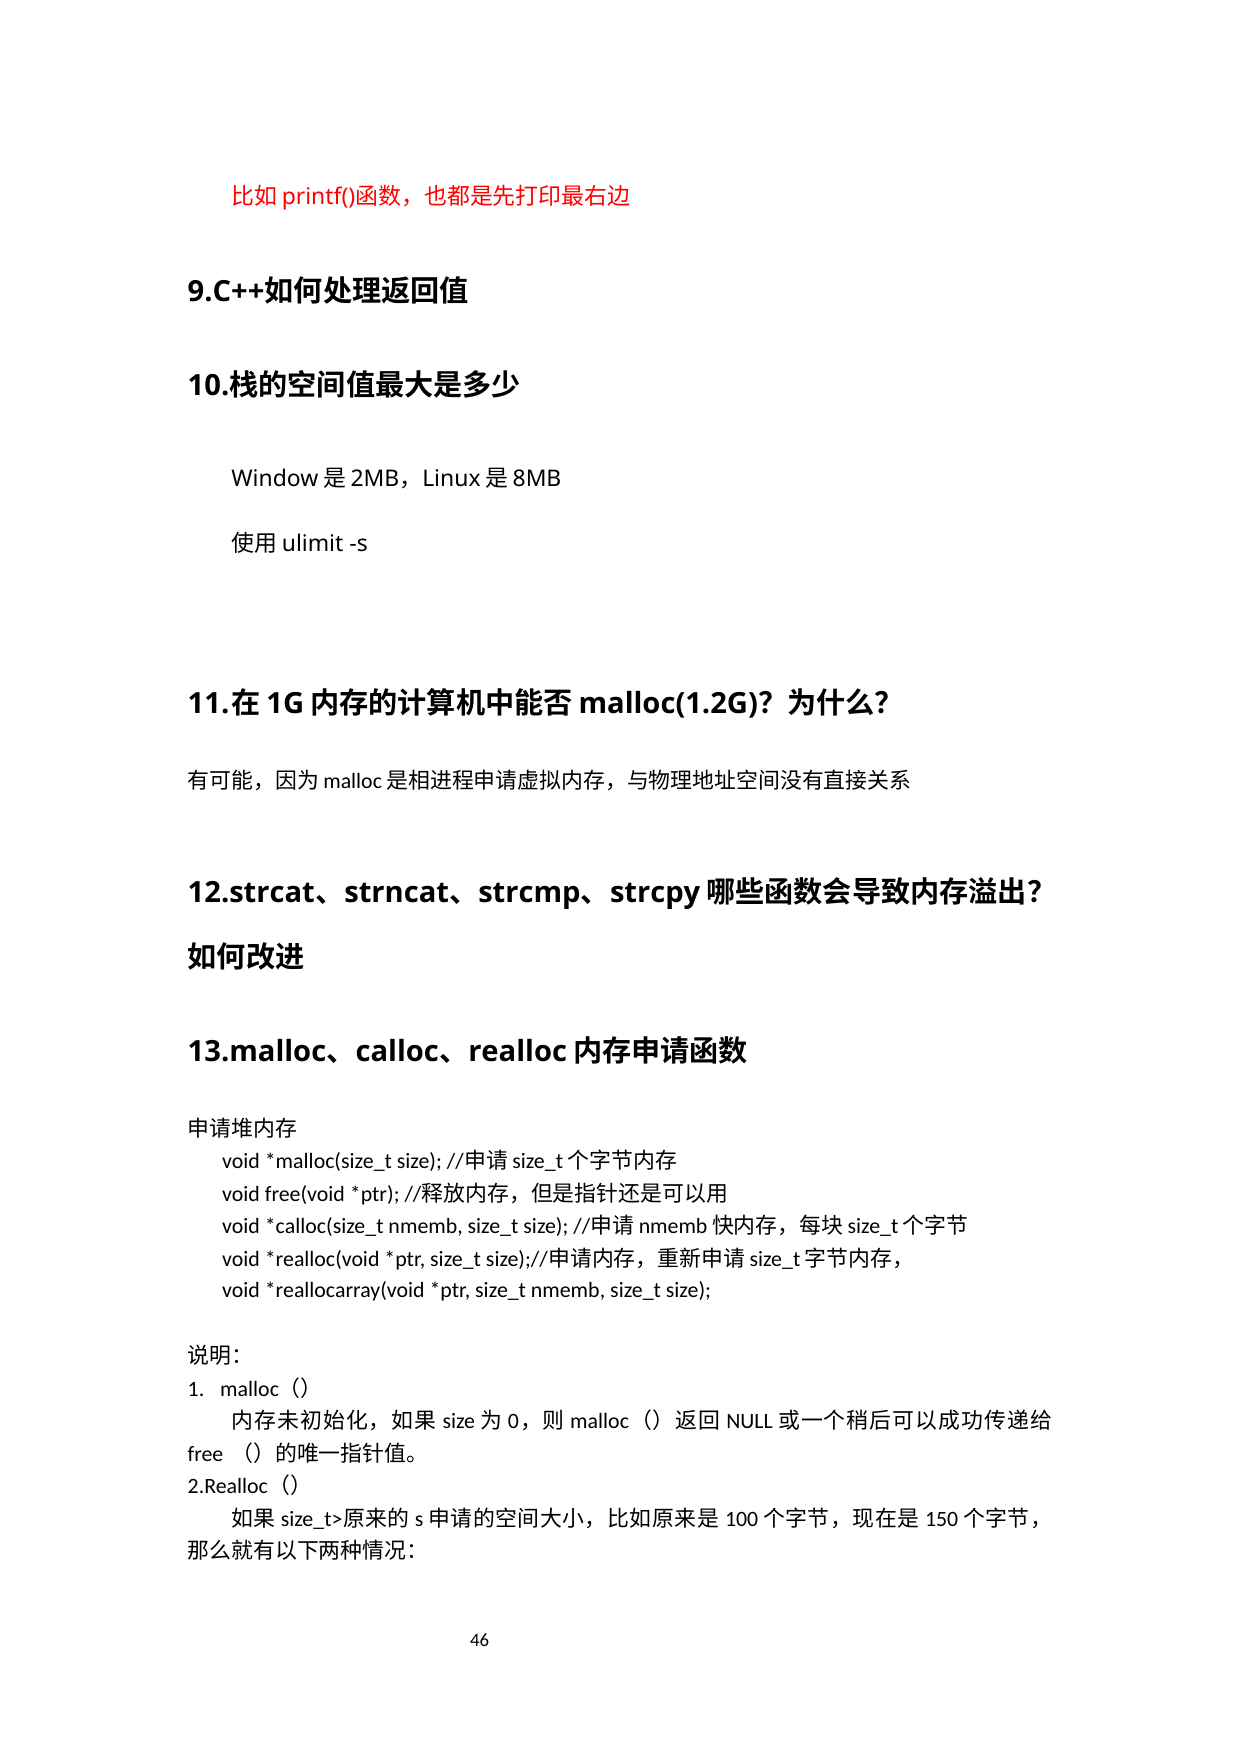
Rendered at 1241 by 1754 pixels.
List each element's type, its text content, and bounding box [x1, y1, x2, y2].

text 申请堆内存 [187, 1110, 1053, 1143]
text 有可能，因为malloc是相进程申请虚拟内存，与物理地址空间没有直接关系 [187, 763, 1053, 795]
text 如果size_t>原来的s申请的空间大小，比如原来是100个字节，现在是150个字节，那么就有以下两种情况： [187, 1500, 1053, 1565]
list malloc（） [187, 1370, 1053, 1403]
text 比如printf()函数，也都是先打印最右边 [187, 162, 1053, 227]
text 内存未初始化，如果size为0，则malloc（）返回NULL或一个稍后可以成功传递给free （）的唯一指针值。 [187, 1403, 1053, 1468]
subtitle 12.strcat、strncat、strcmp、strcpy哪些函数会导致内存溢出？如何改进 [187, 857, 1053, 987]
subtitle 10.栈的空间值最大是多少 [187, 350, 1053, 415]
text 说明： [187, 1338, 1053, 1370]
text void *realloc(void *ptr, size_t size);//申请内存，重新申请size_t字节内存， [187, 1240, 1053, 1273]
text 使用ulimit -s [187, 509, 1053, 574]
text void *malloc(size_t size); //申请size_t个字节内存 [187, 1143, 1053, 1175]
text 2.Realloc（） [187, 1468, 1053, 1500]
text void *calloc(size_t nmemb, size_t size); //申请nmemb快内存，每块size_t个字节 [187, 1208, 1053, 1240]
subtitle 13.malloc、calloc、realloc内存申请函数 [187, 1016, 1053, 1081]
subtitle 在1G内存的计算机中能否malloc(1.2G)？为什么？ [187, 669, 1053, 734]
text void free(void *ptr); //释放内存，但是指针还是可以用 [187, 1175, 1053, 1208]
text void *reallocarray(void *ptr, size_t nmemb, size_t size); [187, 1273, 1053, 1305]
subtitle 9.C++如何处理返回值 [187, 256, 1053, 321]
text Window是2MB，Linux是8MB [187, 444, 1053, 509]
